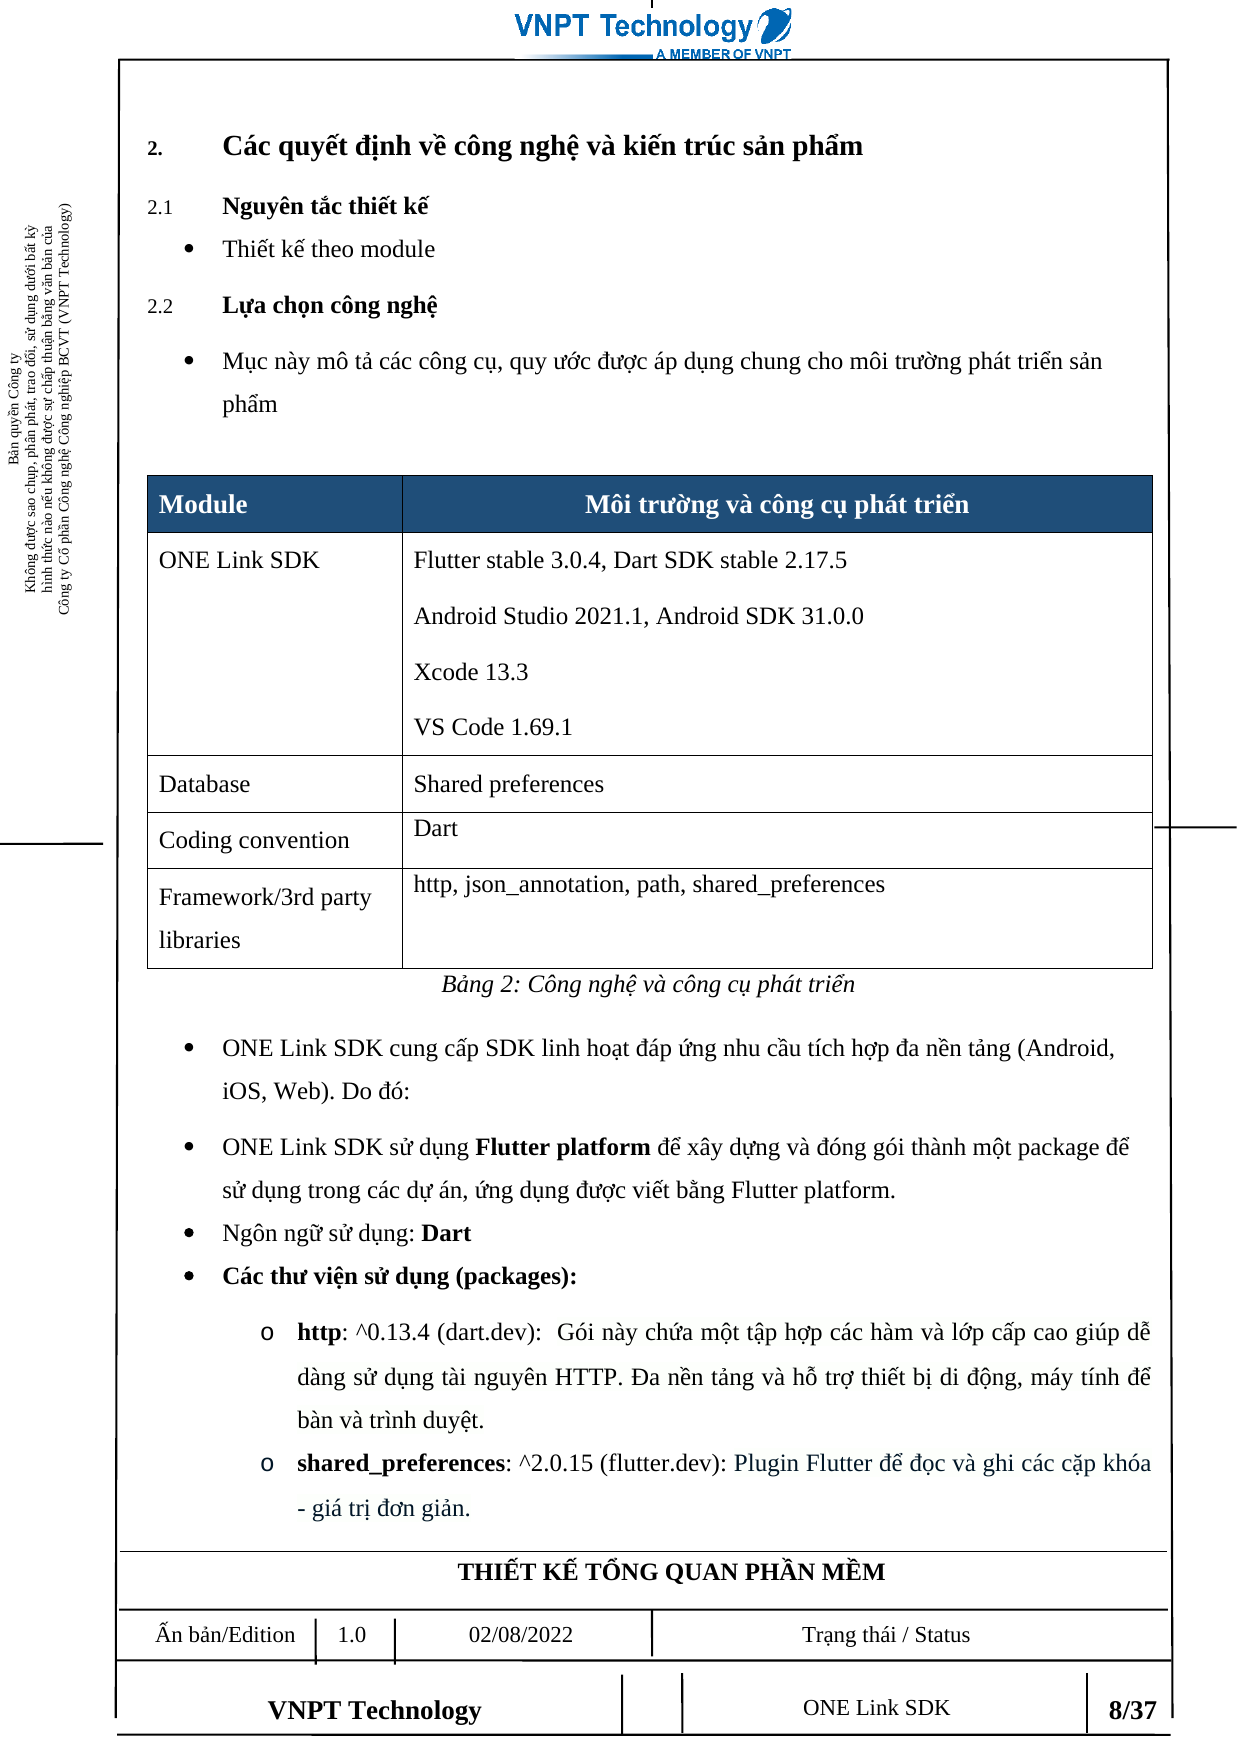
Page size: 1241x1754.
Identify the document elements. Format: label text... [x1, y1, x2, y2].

text Các thư viện sử dụng (packages): [184, 1261, 1152, 1290]
table_cell Database [148, 756, 402, 812]
text shared_preferences: ^2.0.15 (flutter.dev): Plugin Flutter để đọc và ghi các cặp khóa - giá trị đơn giản. [259, 1448, 1152, 1522]
subtitle Lựa chọn công nghệ [147, 290, 1152, 319]
table_cell Shared preferences [403, 756, 1152, 812]
table_cell Dart [403, 813, 1152, 868]
subtitle Nguyên tắc thiết kế [147, 191, 1152, 220]
table_header Môi trường và công cụ phát triển [403, 476, 1152, 532]
table_cell Flutter stable 3.0.4, Dart SDK stable 2.17.5 Android Studio 2021.1, Android SDK 31.0.0 Xcode 13.3 VS Code 1.69.1 [403, 533, 1152, 755]
table_header Module [148, 476, 402, 532]
picture [514, 8, 792, 59]
text Ngôn ngữ sử dụng: Dart [184, 1218, 1152, 1247]
text Bảng 2: Công nghệ và công cụ phát triển [147, 969, 1152, 998]
text ONE Link SDK sử dụng Flutter platform để xây dựng và đóng gói thành một package để sử dụng trong các dự án, ứng dụng được viết bằng Flutter platform. [184, 1132, 1152, 1204]
table_cell Coding convention [148, 813, 402, 868]
list Mục này mô tả các công cụ, quy ước được áp dụng chung cho môi trường phát triển sản phẩm [184, 346, 1152, 418]
table_cell Framework/3rd party libraries [148, 869, 402, 968]
list ONE Link SDK cung cấp SDK linh hoạt đáp ứng nhu cầu tích hợp đa nền tảng (Android, iOS, Web). Do đó: [184, 1033, 1152, 1105]
subtitle Các quyết định về công nghệ và kiến trúc sản phẩm [147, 128, 1152, 162]
list Thiết kế theo module [184, 234, 1152, 263]
table_cell http, json_annotation, path, shared_preferences [403, 869, 1152, 968]
table_cell ONE Link SDK [148, 533, 402, 755]
text http: ^0.13.4 (dart.dev): Gói này chứa một tập hợp các hàm và lớp cấp cao giúp dễ dàng sử dụng tài nguyên HTTP. Đa nền tảng và hỗ trợ thiết bị di động, máy tính để bàn và trình duyệt. [259, 1317, 1152, 1434]
